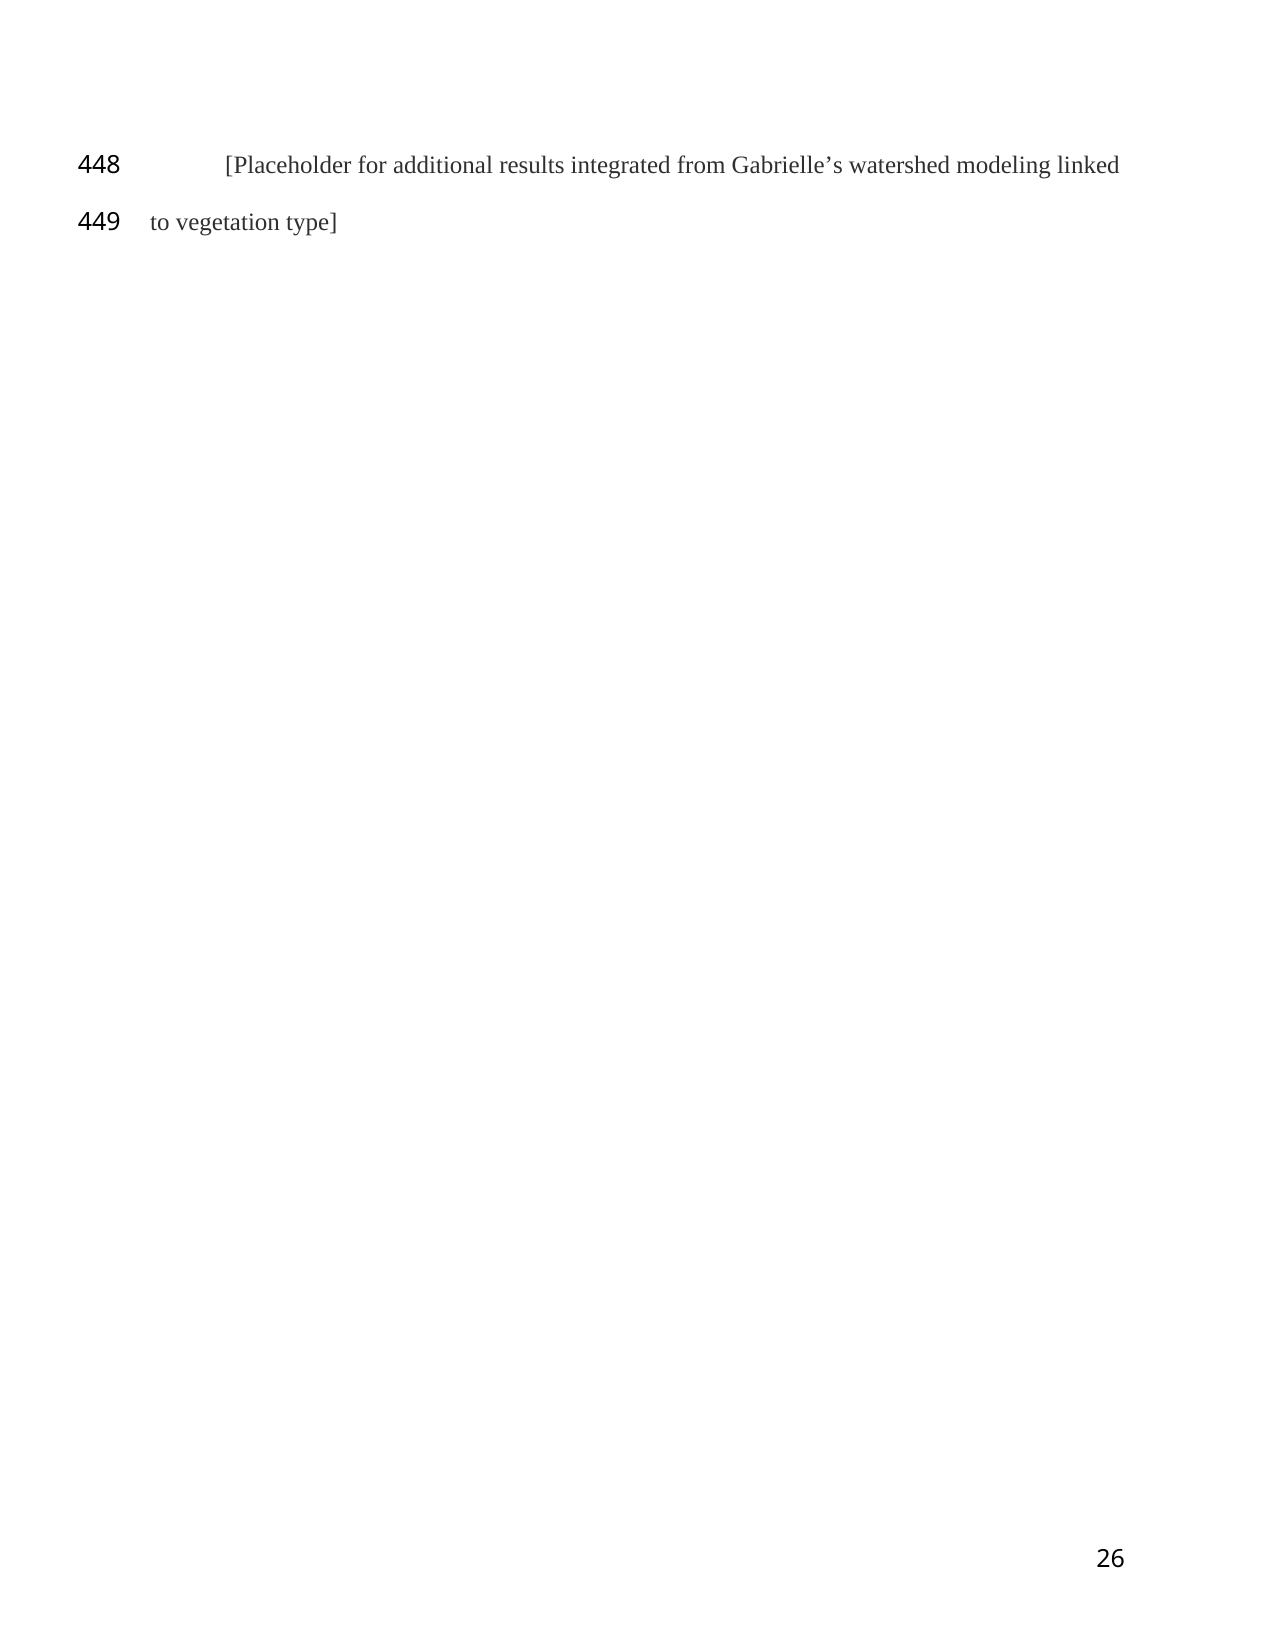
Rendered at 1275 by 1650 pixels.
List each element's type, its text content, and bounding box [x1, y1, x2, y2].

text [Placeholder for additional results integrated from Gabrielle’s watershed modeling linked to vegetation type] [150, 150, 1125, 236]
